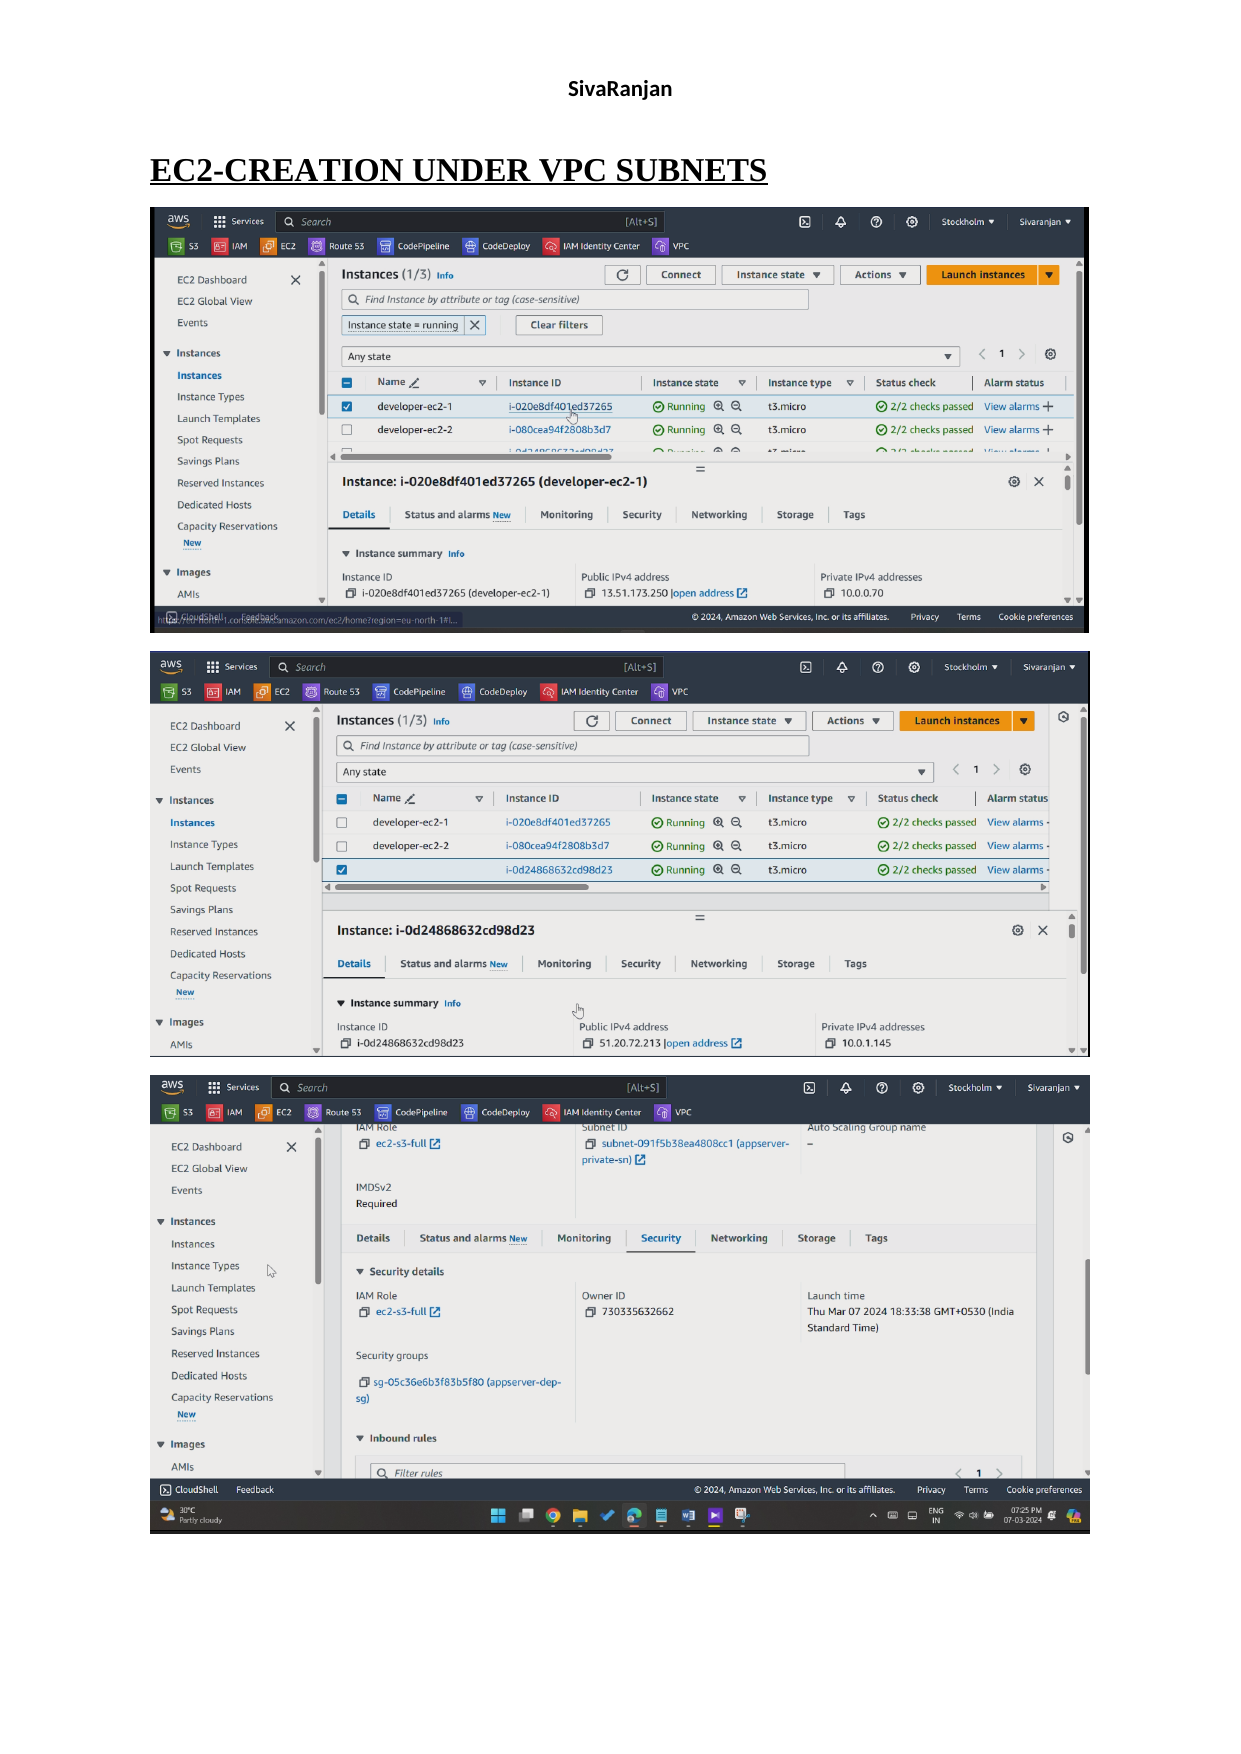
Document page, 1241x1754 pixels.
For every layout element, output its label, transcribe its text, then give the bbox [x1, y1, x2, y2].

picture [150, 207, 1089, 633]
picture [150, 1075, 1090, 1534]
picture [150, 651, 1090, 1057]
text EC2-CREATION UNDER VPC SUBNETS [150, 150, 1090, 188]
